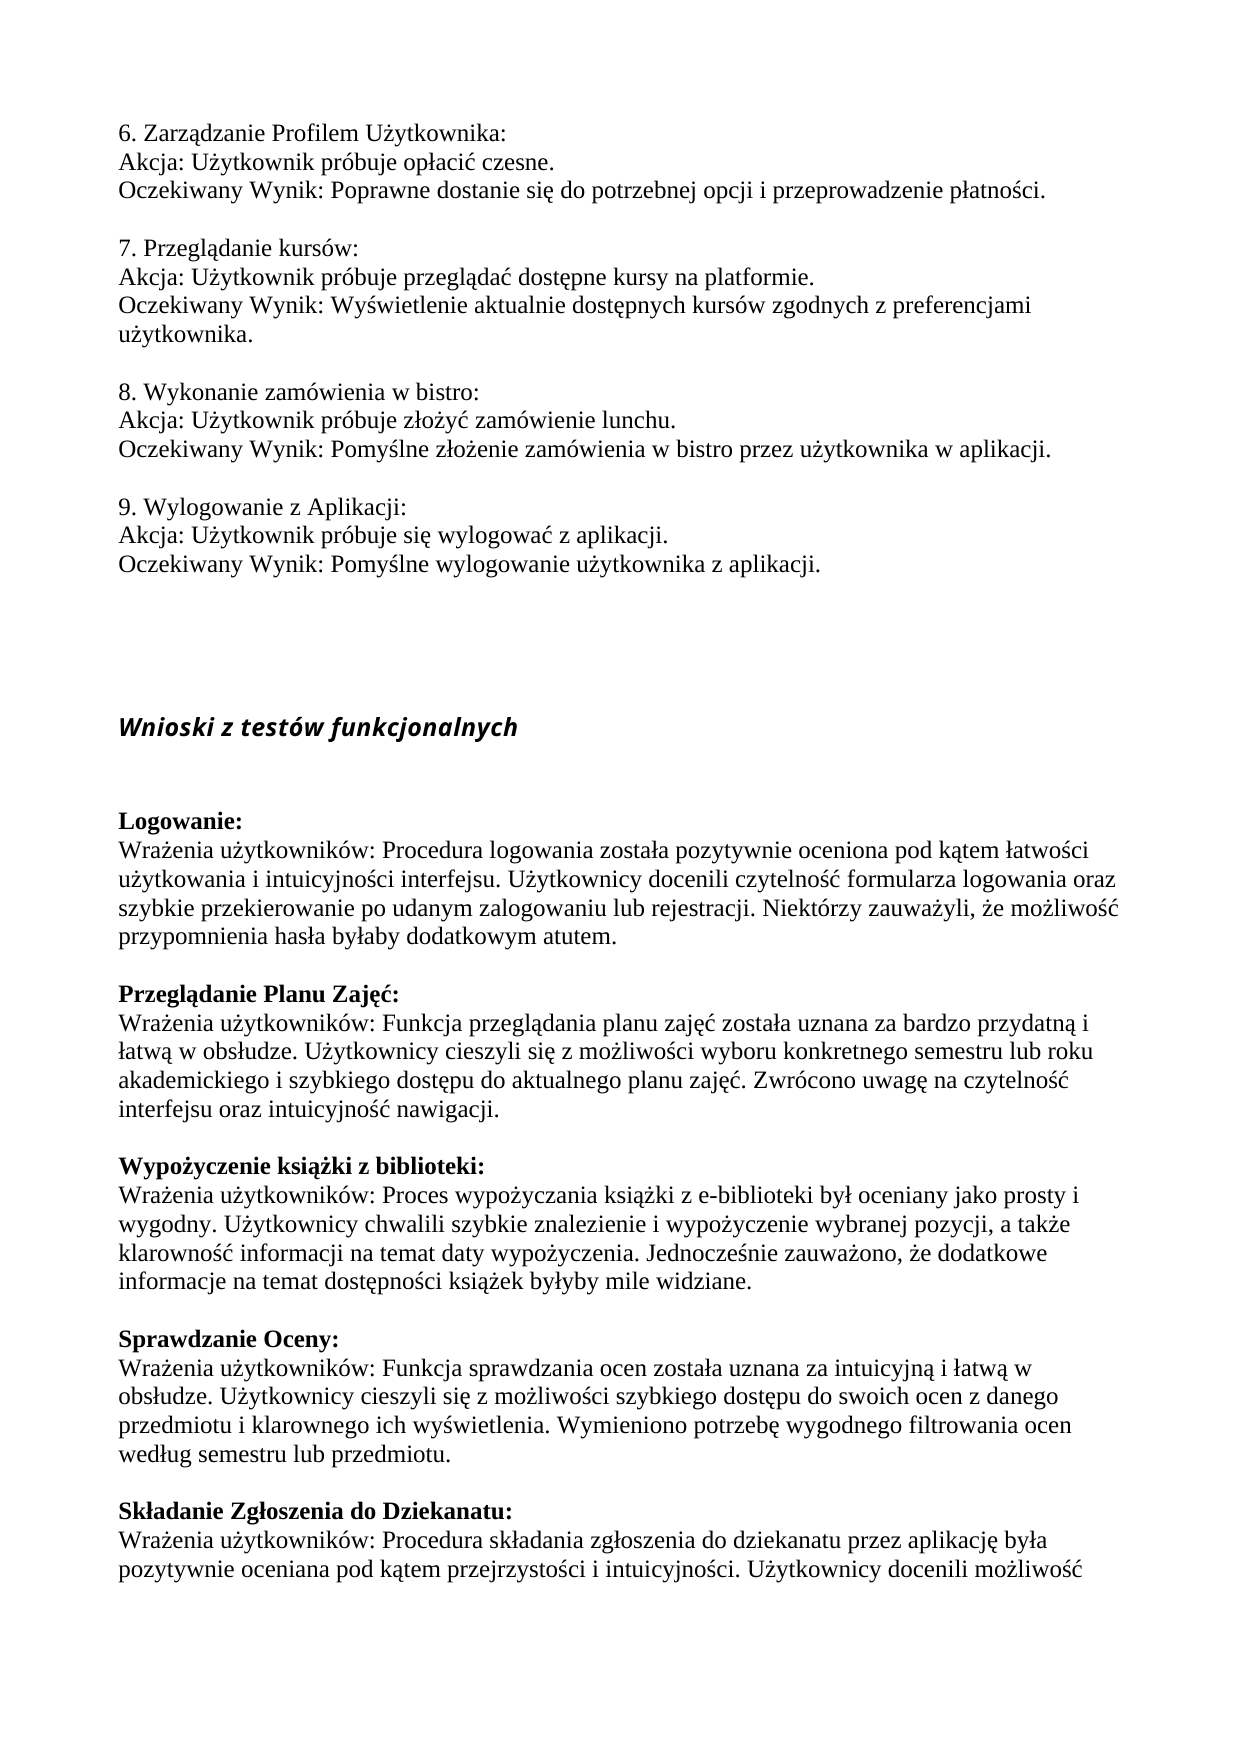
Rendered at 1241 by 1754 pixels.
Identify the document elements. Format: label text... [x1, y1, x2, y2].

text 6. Zarządzanie Profilem Użytkownika: [118, 118, 1122, 147]
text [118, 1525, 1122, 1583]
text Sprawdzanie Oceny: [118, 1324, 1122, 1353]
text Akcja: Użytkownik próbuje opłacić czesne. [118, 147, 1122, 176]
text Oczekiwany Wynik: Pomyślne wylogowanie użytkownika z aplikacji. [118, 549, 1122, 578]
text Oczekiwany Wynik: Poprawne dostanie się do potrzebnej opcji i przeprowadzenie płatności. [118, 176, 1122, 204]
text Oczekiwany Wynik: Wyświetlenie aktualnie dostępnych kursów zgodnych z preferencjami użytkownika. [118, 291, 1122, 348]
text Wrażenia użytkowników: Proces wypożyczania książki z e-biblioteki był oceniany jako prosty i wygodny. Użytkownicy chwalili szybkie znalezienie i wypożyczenie wybranej pozycji, a także klarowność informacji na temat daty wypożyczenia. Jednocześnie zauważono, że dodatkowe informacje na temat dostępności książek byłyby mile widziane. [118, 1180, 1122, 1295]
text 8. Wykonanie zamówienia w bistro: [118, 377, 1122, 406]
text 9. Wylogowanie z Aplikacji: [118, 492, 1122, 521]
text Logowanie: [118, 806, 1122, 835]
text 7. Przeglądanie kursów: [118, 233, 1122, 262]
text Składanie Zgłoszenia do Dziekanatu: [118, 1496, 1122, 1525]
text Akcja: Użytkownik próbuje złożyć zamówienie lunchu. [118, 406, 1122, 434]
text Przeglądanie Planu Zajęć: [118, 979, 1122, 1008]
text Wnioski z testów funkcjonalnych [118, 710, 1122, 744]
text Akcja: Użytkownik próbuje się wylogować z aplikacji. [118, 521, 1122, 549]
text Oczekiwany Wynik: Pomyślne złożenie zamówienia w bistro przez użytkownika w aplikacji. [118, 434, 1122, 463]
text Wrażenia użytkowników: Procedura logowania została pozytywnie oceniona pod kątem łatwości użytkowania i intuicyjności interfejsu. Użytkownicy docenili czytelność formularza logowania oraz szybkie przekierowanie po udanym zalogowaniu lub rejestracji. Niektórzy zauważyli, że możliwość przypomnienia hasła byłaby dodatkowym atutem. [118, 835, 1122, 950]
text Wrażenia użytkowników: Funkcja sprawdzania ocen została uznana za intuicyjną i łatwą w obsłudze. Użytkownicy cieszyli się z możliwości szybkiego dostępu do swoich ocen z danego przedmiotu i klarownego ich wyświetlenia. Wymieniono potrzebę wygodnego filtrowania ocen według semestru lub przedmiotu. [118, 1353, 1122, 1468]
text Wrażenia użytkowników: Funkcja przeglądania planu zajęć została uznana za bardzo przydatną i łatwą w obsłudze. Użytkownicy cieszyli się z możliwości wyboru konkretnego semestru lub roku akademickiego i szybkiego dostępu do aktualnego planu zajęć. Zwrócono uwagę na czytelność interfejsu oraz intuicyjność nawigacji. [118, 1008, 1122, 1123]
text Wypożyczenie książki z biblioteki: [118, 1151, 1122, 1180]
text Akcja: Użytkownik próbuje przeglądać dostępne kursy na platformie. [118, 262, 1122, 291]
